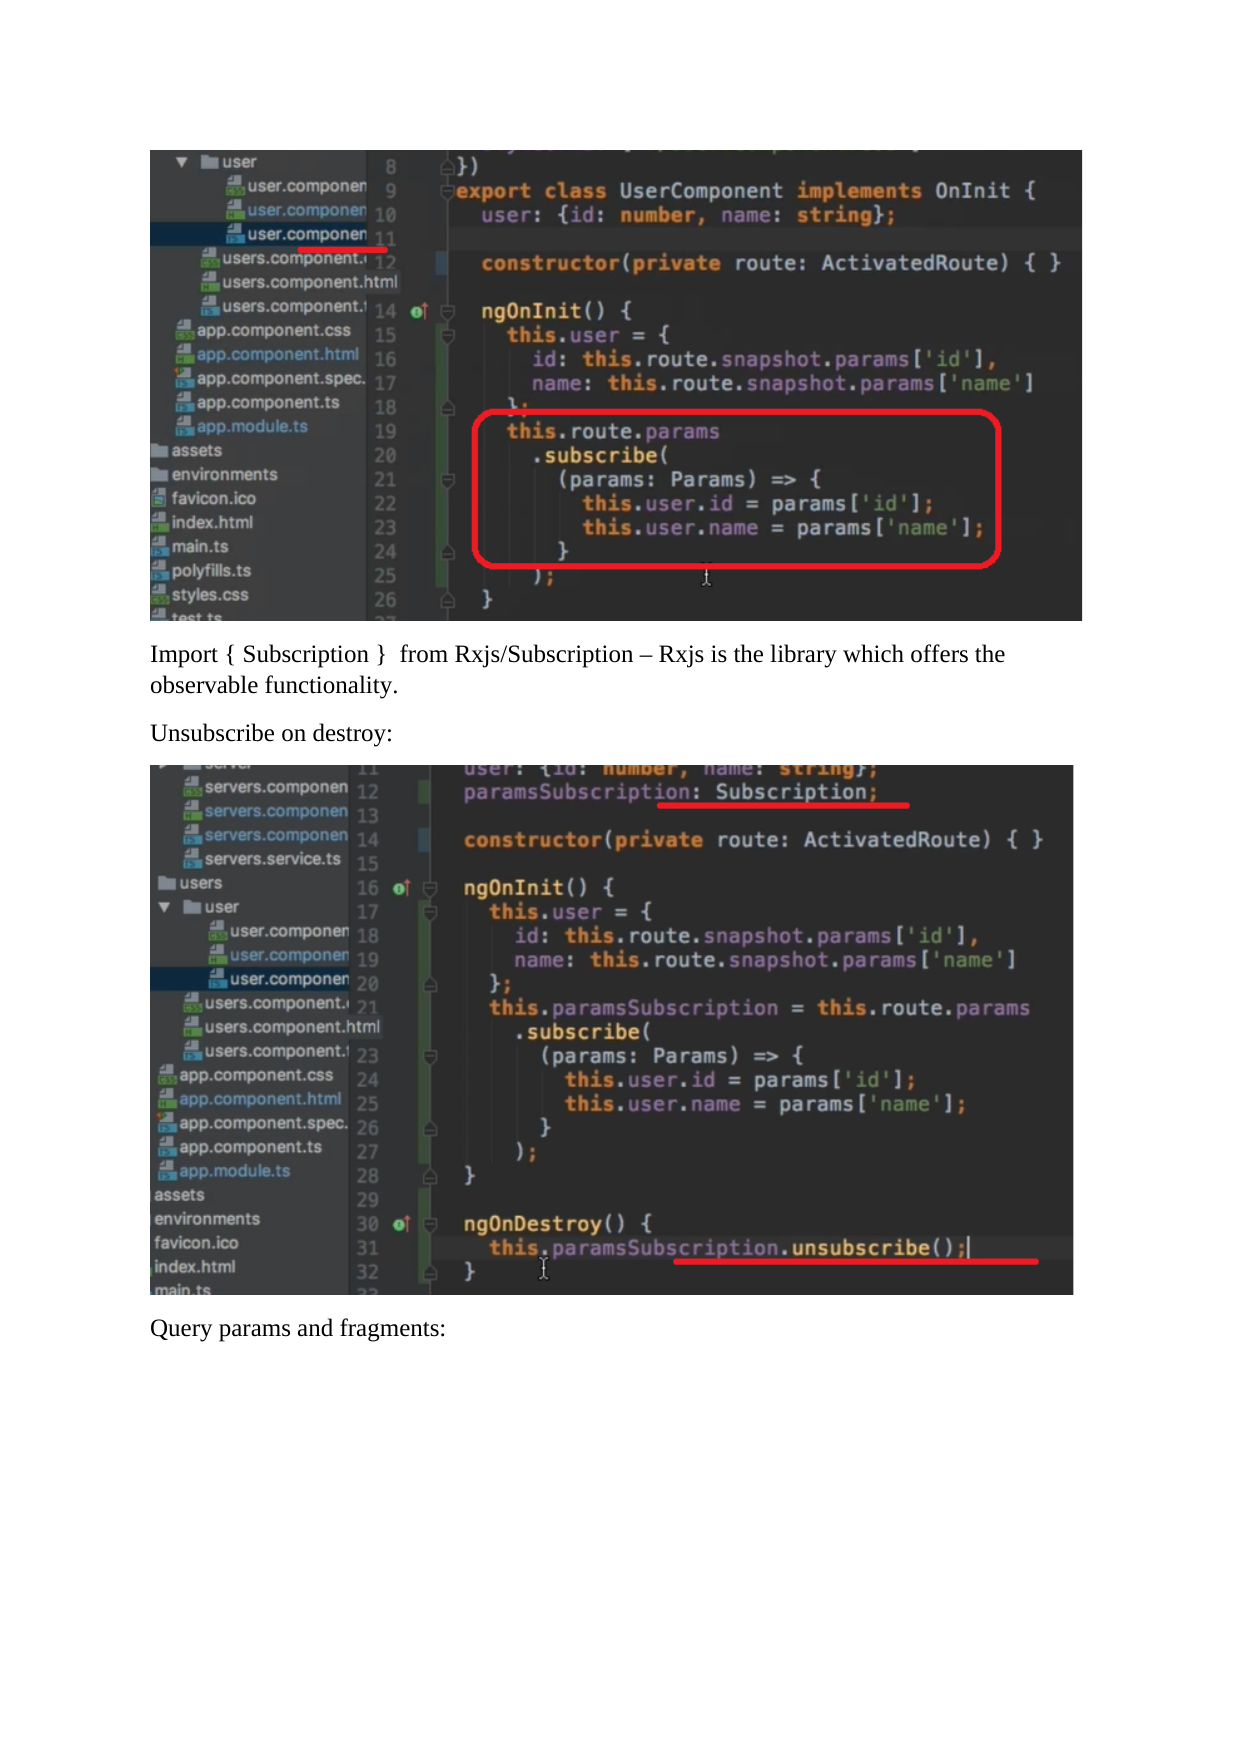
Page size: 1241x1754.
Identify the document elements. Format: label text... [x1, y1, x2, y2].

picture [150, 150, 1083, 621]
text Query params and fragments: [150, 1313, 1090, 1342]
picture [150, 765, 1074, 1295]
text Import { Subscription } from Rxjs/Subscription – Rxjs is the library which offers the observable functionality. [150, 639, 1090, 699]
text Unsubscribe on destroy: [150, 718, 1090, 747]
